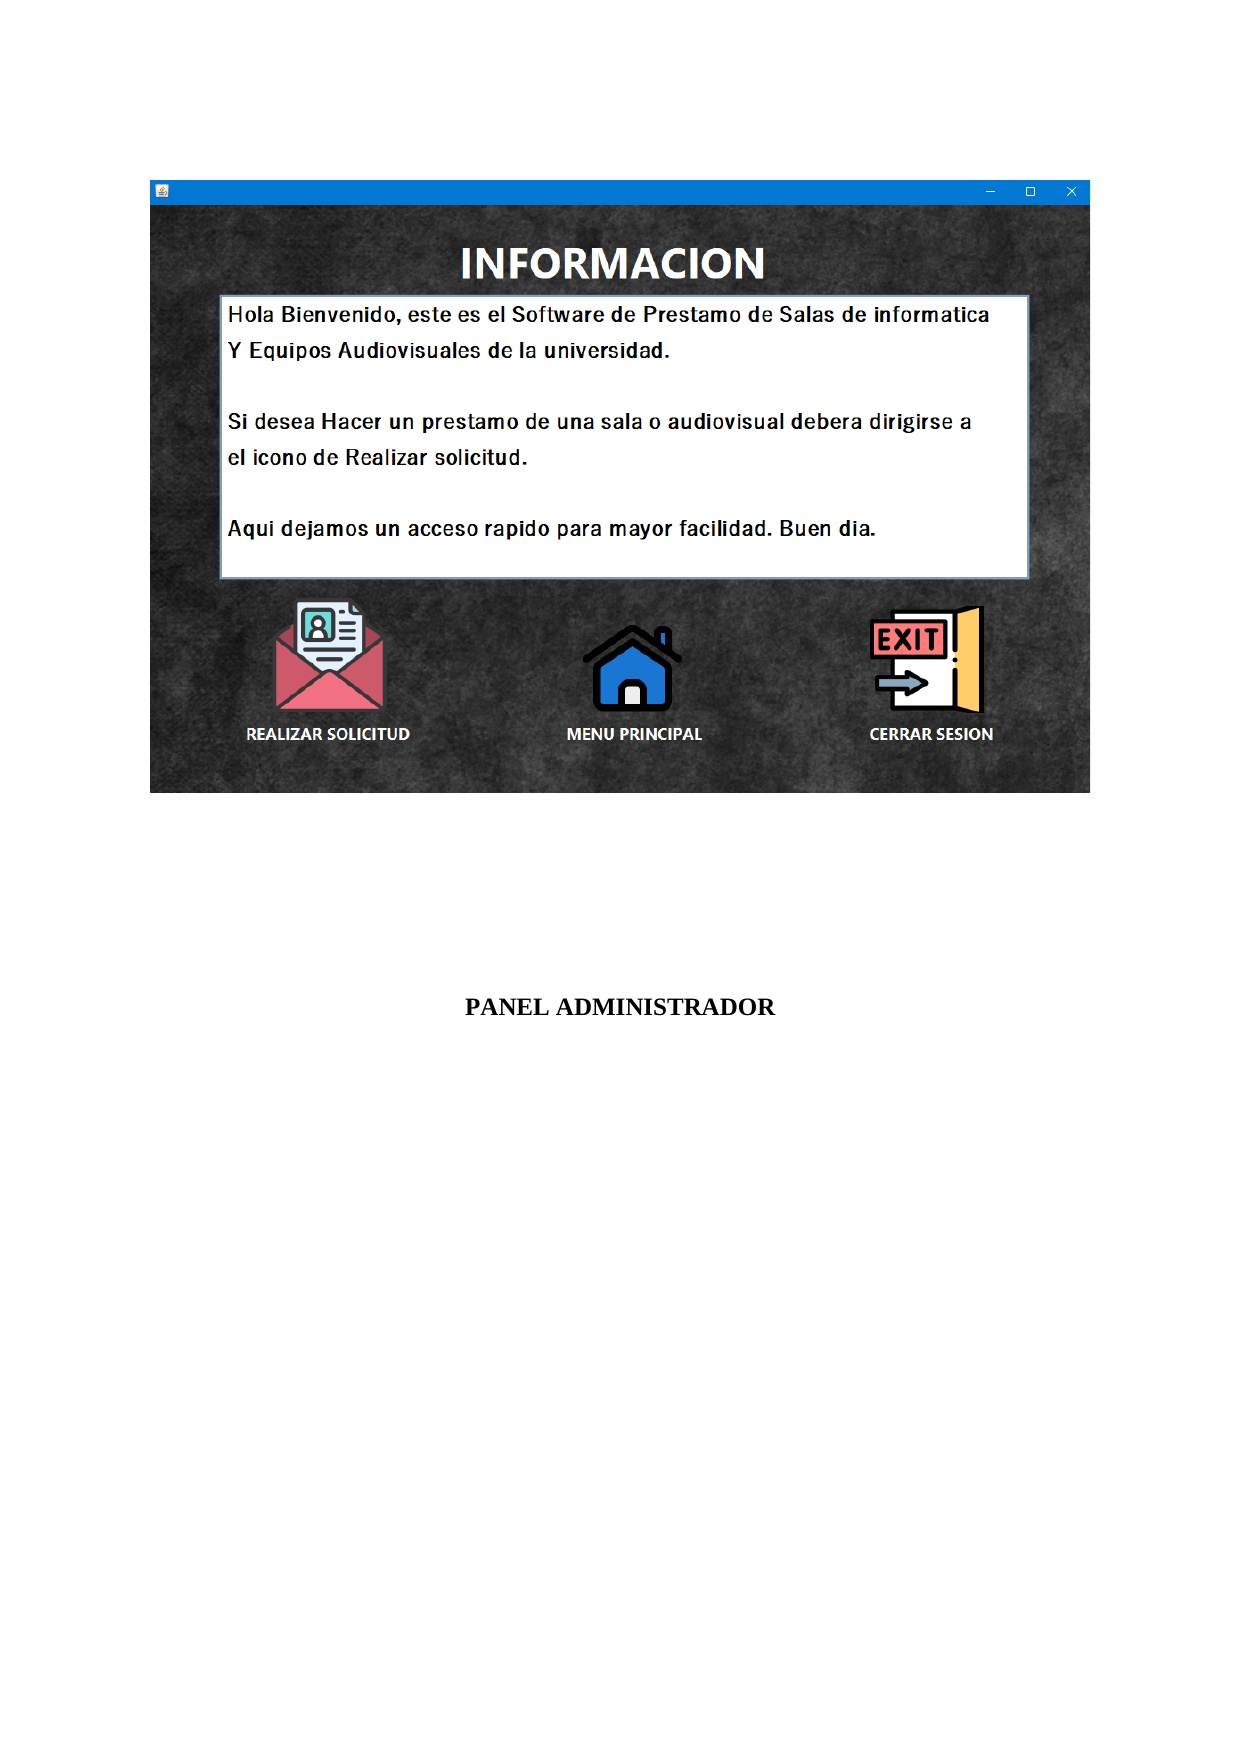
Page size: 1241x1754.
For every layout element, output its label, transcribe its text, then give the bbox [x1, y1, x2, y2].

picture [150, 180, 1091, 793]
text PANEL ADMINISTRADOR [150, 992, 1090, 1020]
